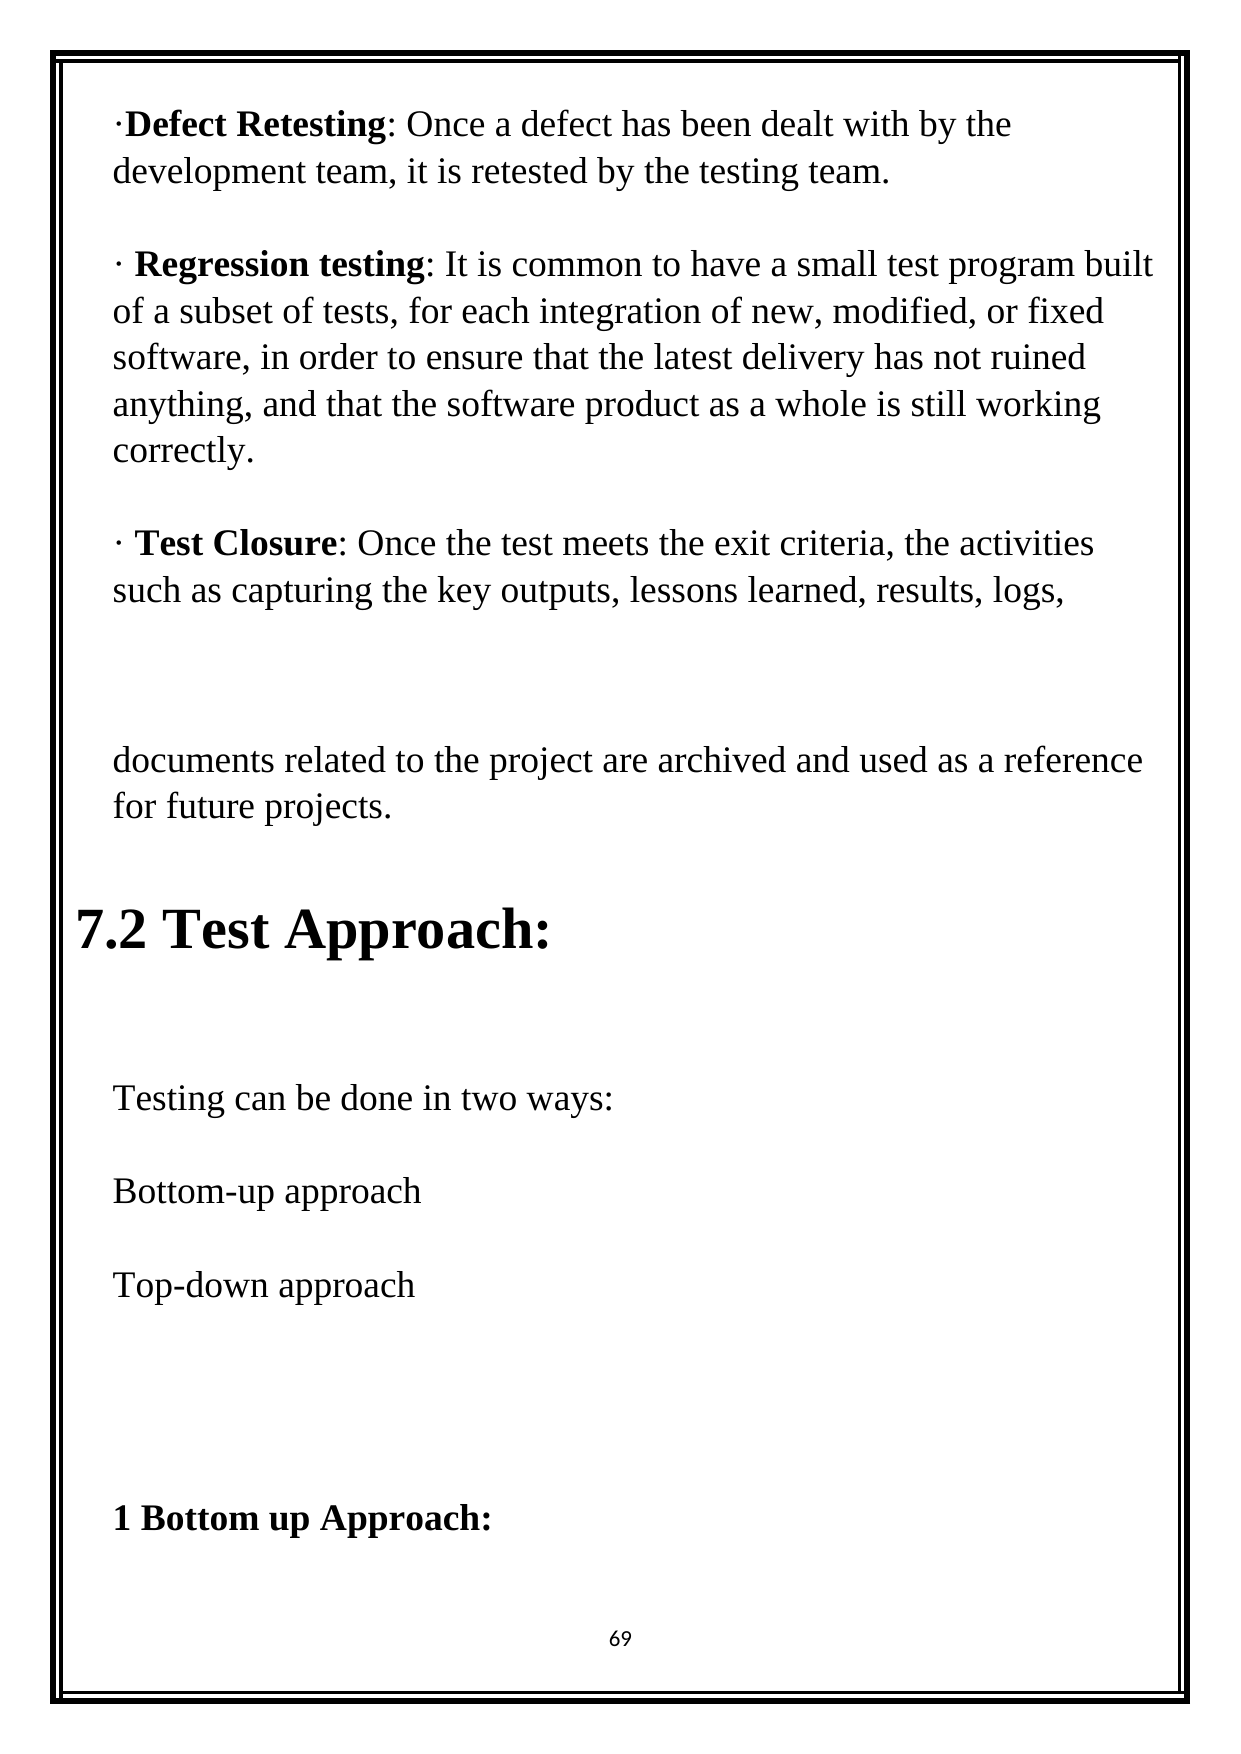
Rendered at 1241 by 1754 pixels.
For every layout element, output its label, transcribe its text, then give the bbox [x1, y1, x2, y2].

list 1 Bottom up Approach: [112, 1495, 1165, 1538]
list Testing can be done in two ways: [112, 1076, 1165, 1119]
list documents related to the project are archived and used as a reference for future projects. [112, 737, 1165, 827]
text 7.2 Test Approach: [75, 894, 1165, 961]
list Bottom-up approach [112, 1169, 1165, 1212]
list · Regression testing: It is common to have a small test program built of a subset of tests, for each integration of new, modified, or fixed software, in order to ensure that the latest delivery has not ruined anything, and that the software product as a whole is still working correctly. [112, 241, 1165, 471]
list Top-down approach [112, 1262, 1165, 1305]
list · Test Closure: Once the test meets the exit criteria, the activities such as capturing the key outputs, lessons learned, results, logs, [112, 521, 1165, 611]
list ·Defect Retesting: Once a defect has been dealt with by the development team, it is retested by the testing team. [112, 102, 1165, 191]
